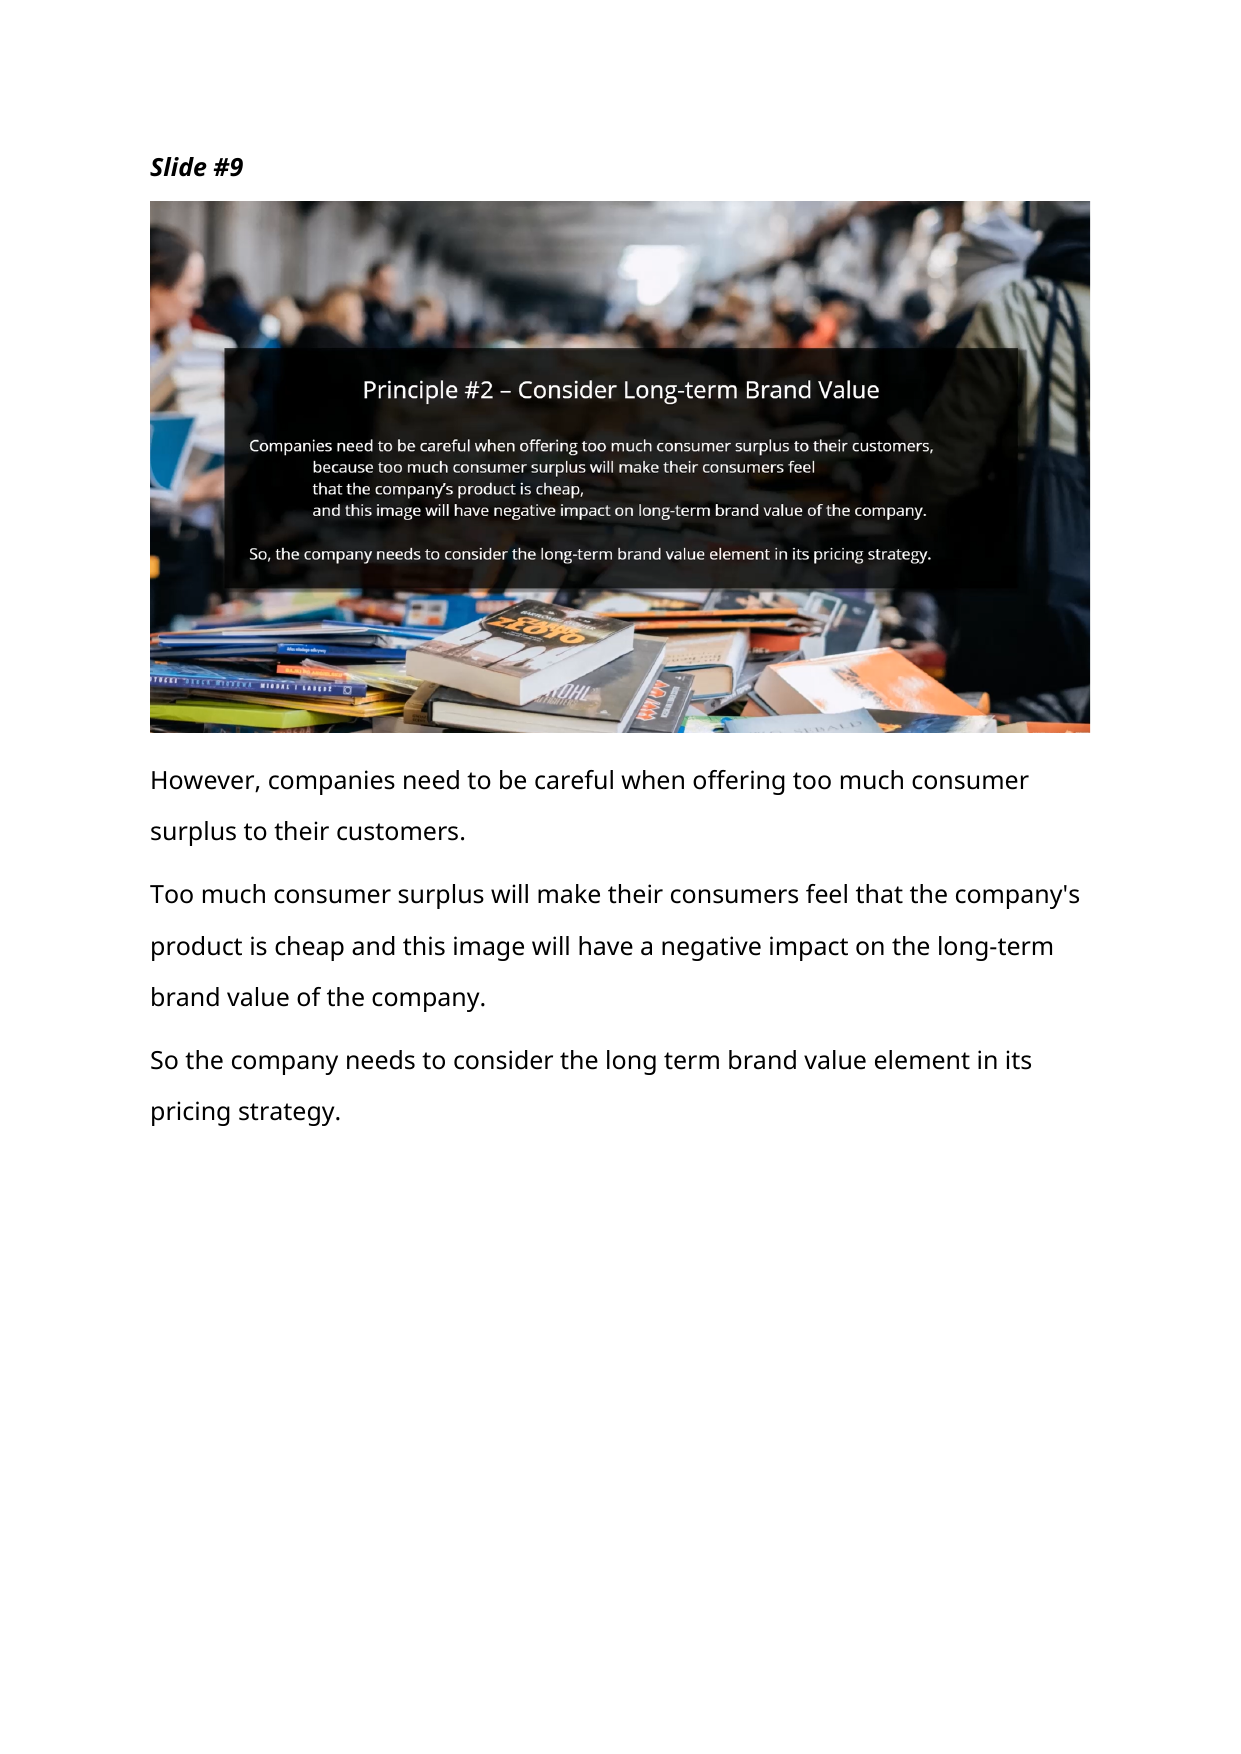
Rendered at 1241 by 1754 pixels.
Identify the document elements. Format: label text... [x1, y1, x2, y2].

subtitle Slide #9 [150, 150, 1090, 201]
picture [150, 201, 1091, 733]
text So the company needs to consider the long term brand value element in its pricing strategy. [150, 1043, 1090, 1128]
text Too much consumer surplus will make their consumers feel that the company's product is cheap and this image will have a negative impact on the long-term brand value of the company. [150, 877, 1090, 1013]
text However, companies need to be careful when offering too much consumer surplus to their customers. [150, 762, 1090, 848]
